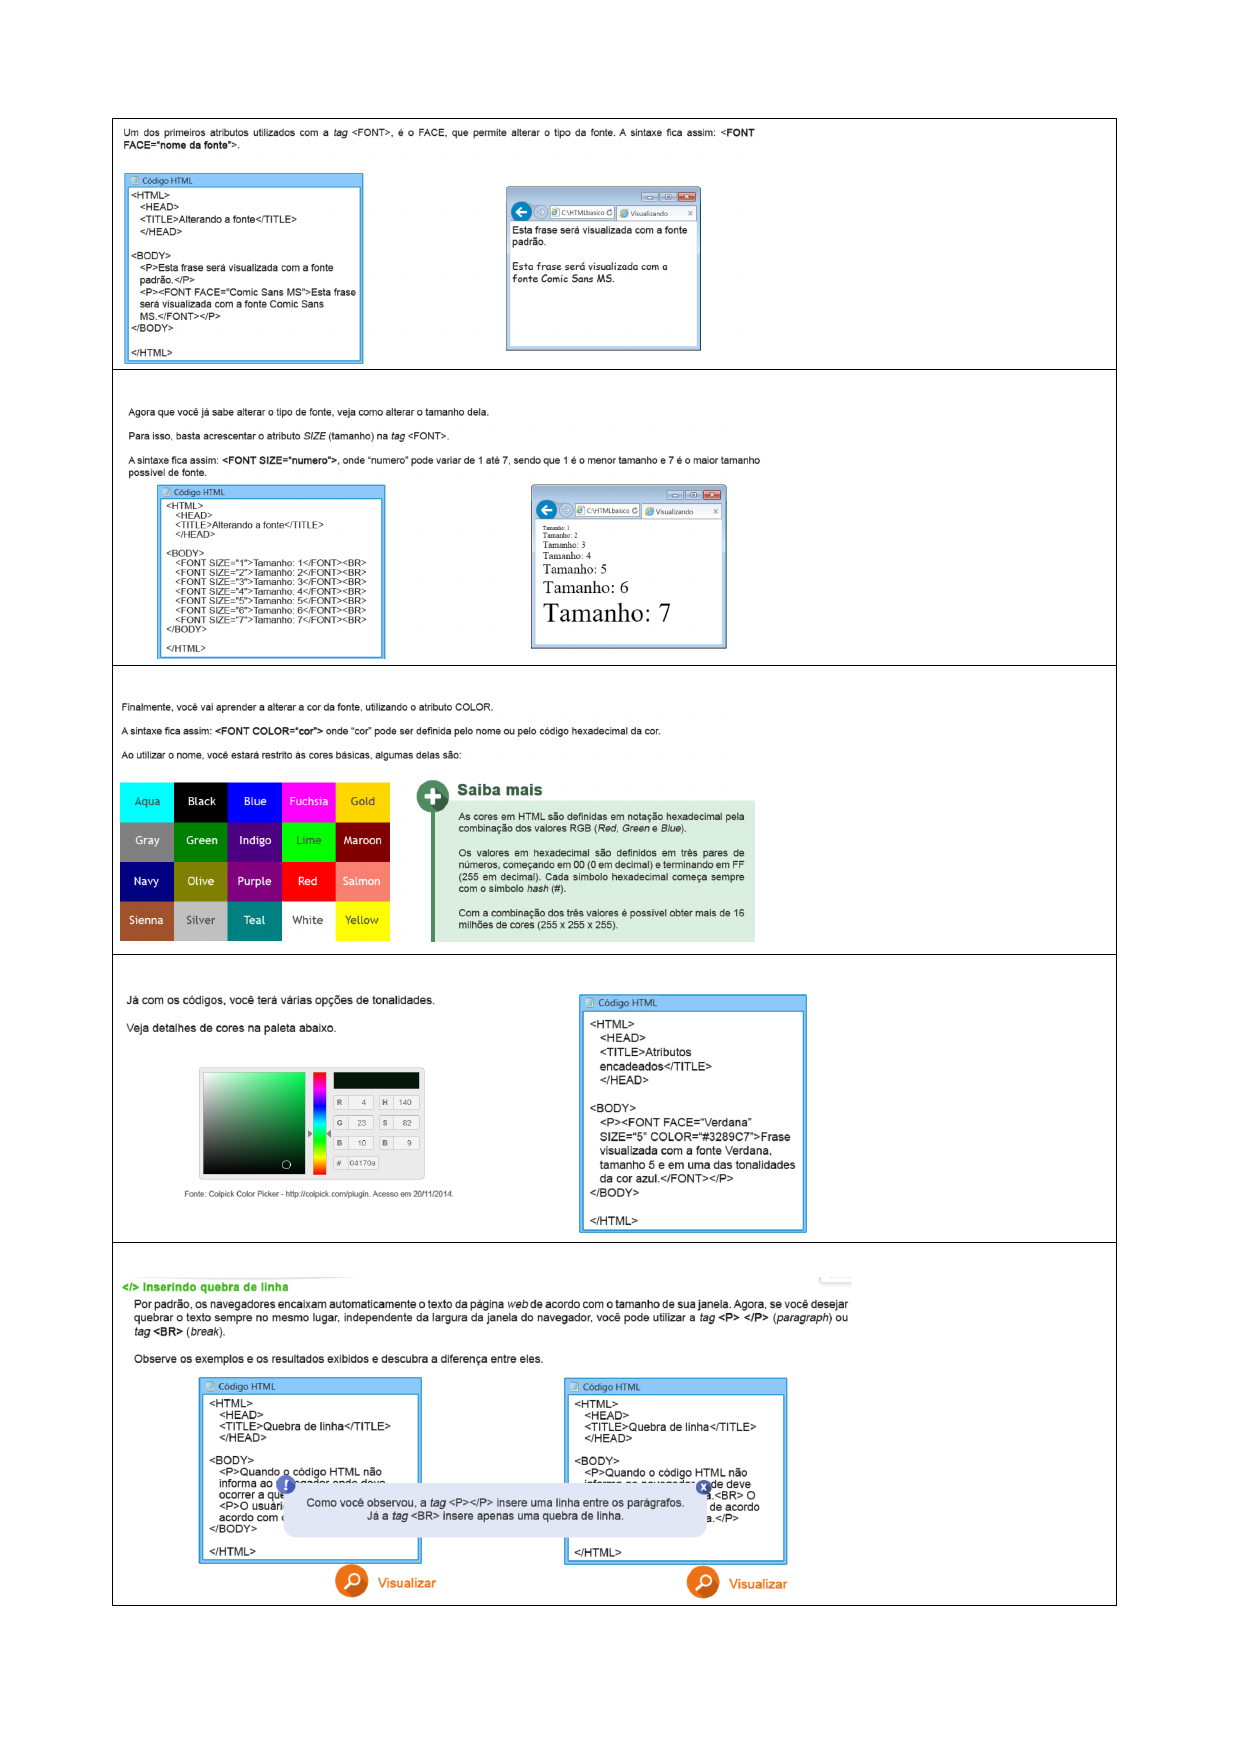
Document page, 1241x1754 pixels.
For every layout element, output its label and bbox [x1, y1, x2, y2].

table_cell [113, 119, 1116, 369]
table_cell [113, 370, 1116, 664]
picture [118, 1277, 852, 1600]
table_cell [113, 666, 1116, 953]
table_cell [113, 955, 1116, 1242]
picture [118, 125, 763, 364]
table_cell [113, 1243, 1116, 1605]
picture [118, 700, 759, 948]
picture [118, 404, 761, 659]
picture [118, 988, 815, 1236]
